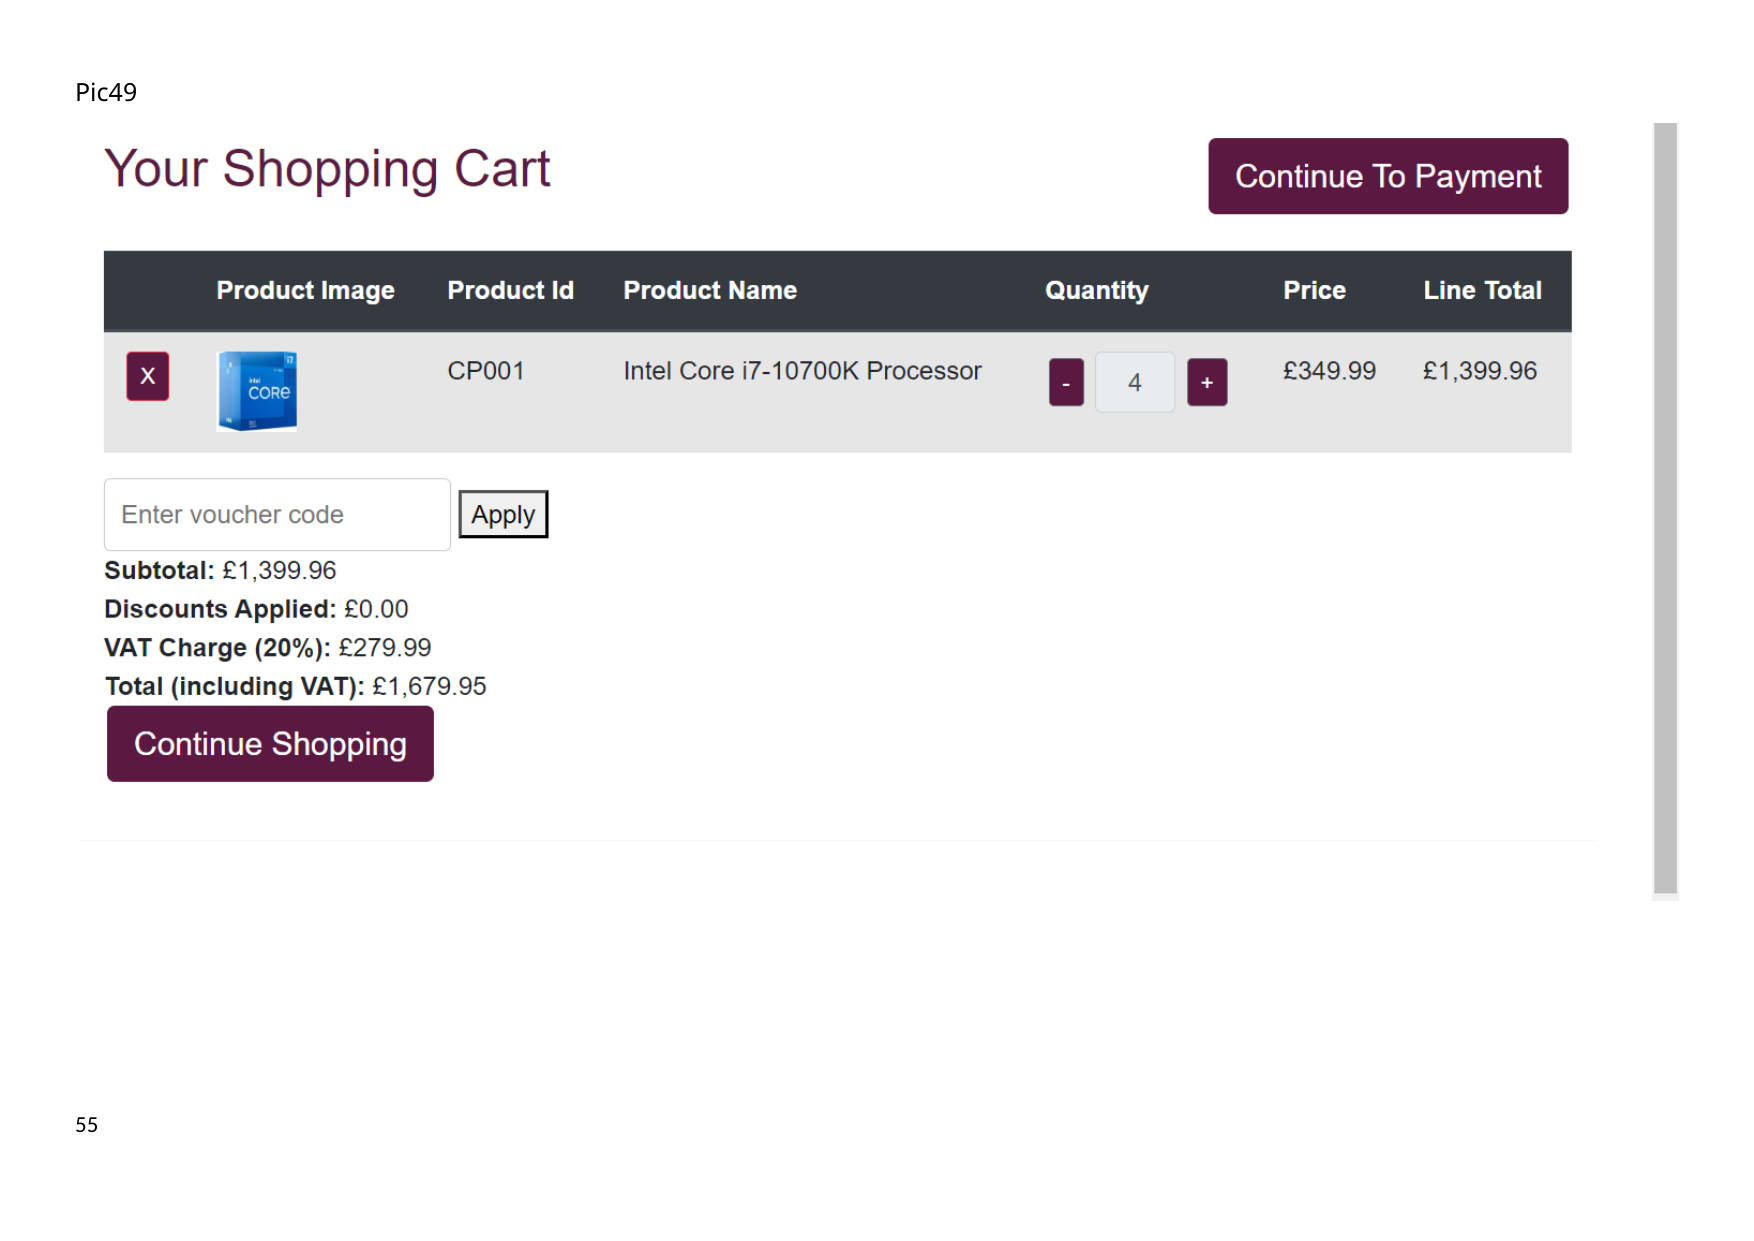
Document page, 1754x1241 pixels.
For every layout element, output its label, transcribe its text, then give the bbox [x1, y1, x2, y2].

picture [75, 123, 1679, 901]
text Pic49 [75, 75, 1679, 123]
